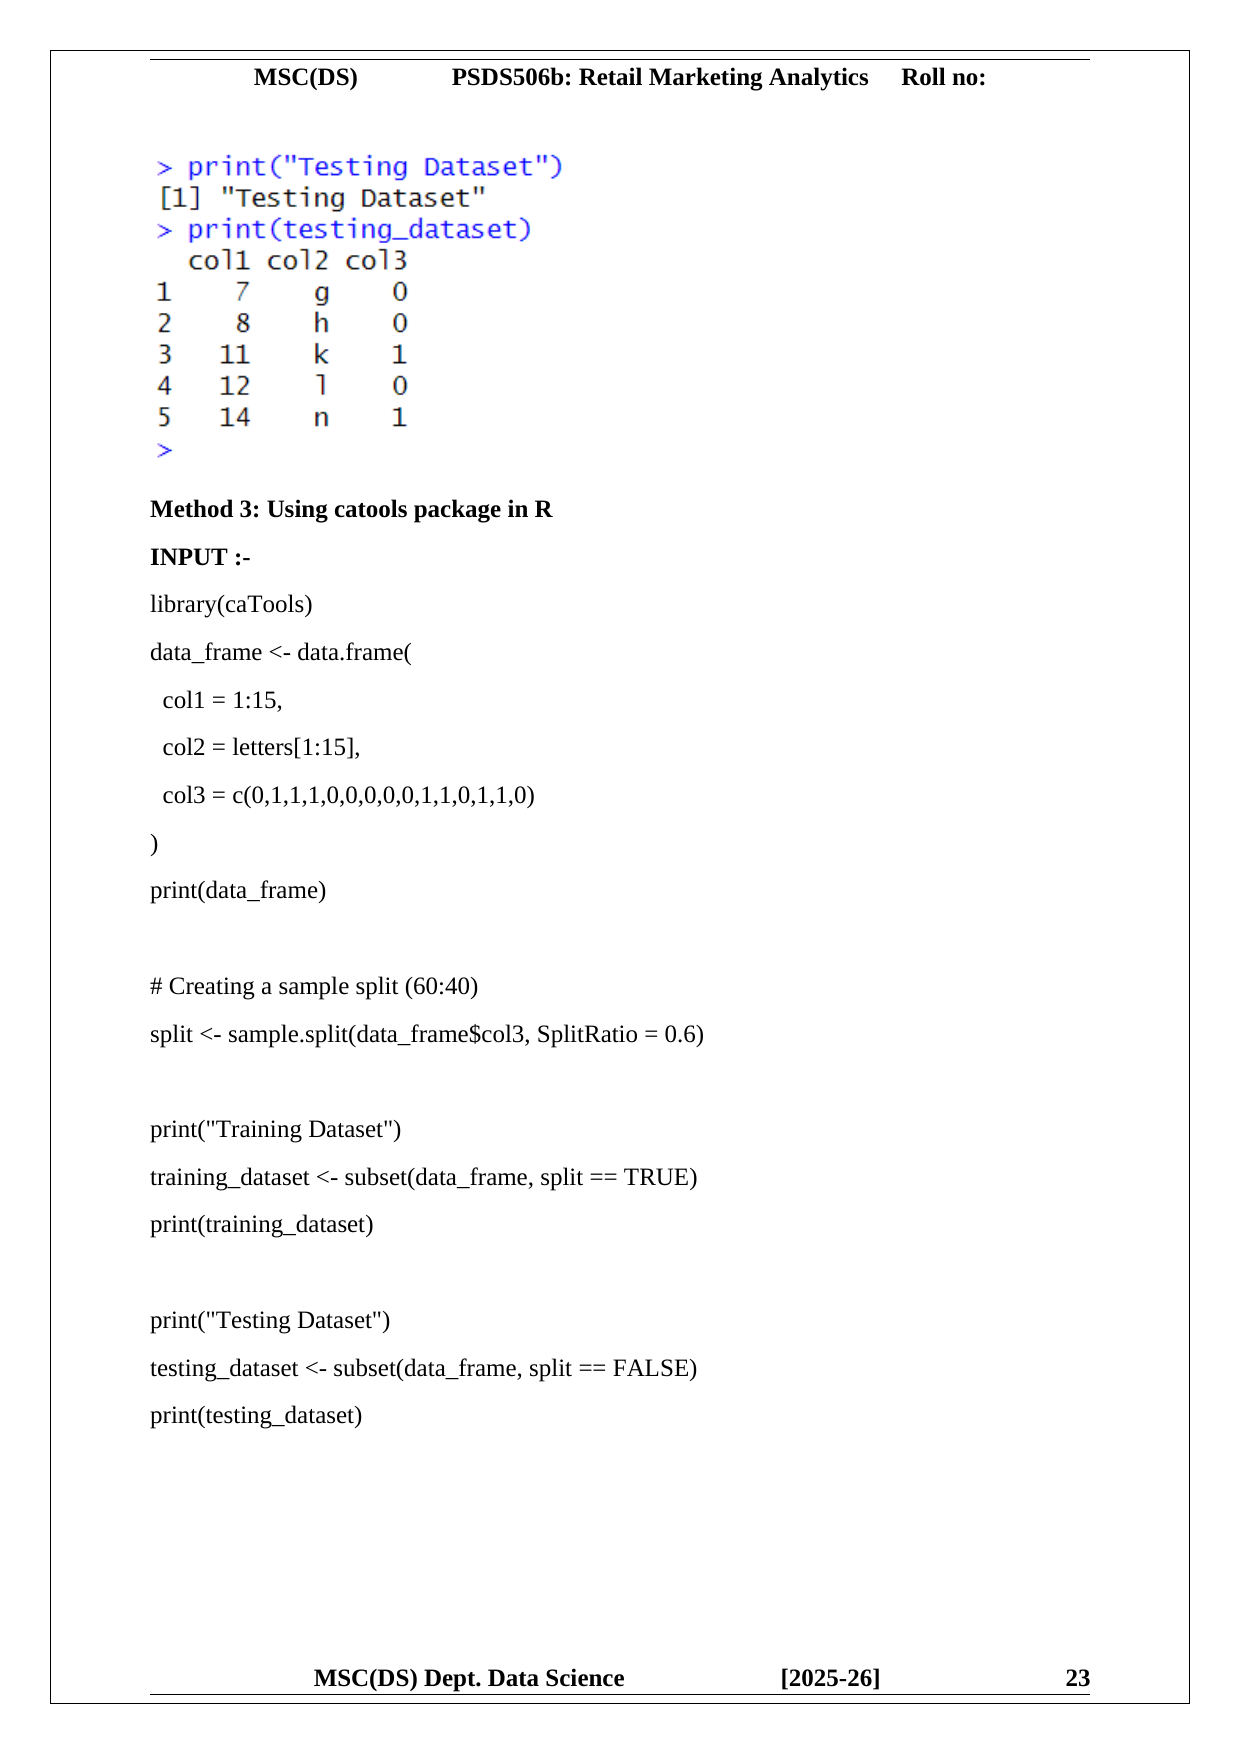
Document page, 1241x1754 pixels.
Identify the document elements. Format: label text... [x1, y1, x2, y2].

text training_dataset <- subset(data_frame, split == TRUE) [150, 1162, 1090, 1191]
text print(training_dataset) [150, 1209, 1090, 1238]
text # Creating a sample split (60:40) [150, 971, 1090, 1000]
text col2 = letters[1:15], [150, 732, 1090, 761]
text Method 3: Using catools package in R [150, 494, 1090, 523]
text split <- sample.split(data_frame$col3, SplitRatio = 0.6) [150, 1019, 1090, 1047]
text print("Testing Dataset") [150, 1305, 1090, 1334]
text data_frame <- data.frame( [150, 637, 1090, 666]
text testing_dataset <- subset(data_frame, split == FALSE) [150, 1353, 1090, 1381]
text print(data_frame) [150, 876, 1090, 904]
picture [150, 150, 591, 475]
text print("Training Dataset") [150, 1114, 1090, 1143]
text library(caTools) [150, 589, 1090, 618]
text col1 = 1:15, [150, 685, 1090, 713]
text print(testing_dataset) [150, 1400, 1090, 1429]
text col3 = c(0,1,1,1,0,0,0,0,0,1,1,0,1,1,0) [150, 780, 1090, 809]
text INPUT :- [150, 542, 1090, 570]
text ) [150, 828, 1090, 857]
